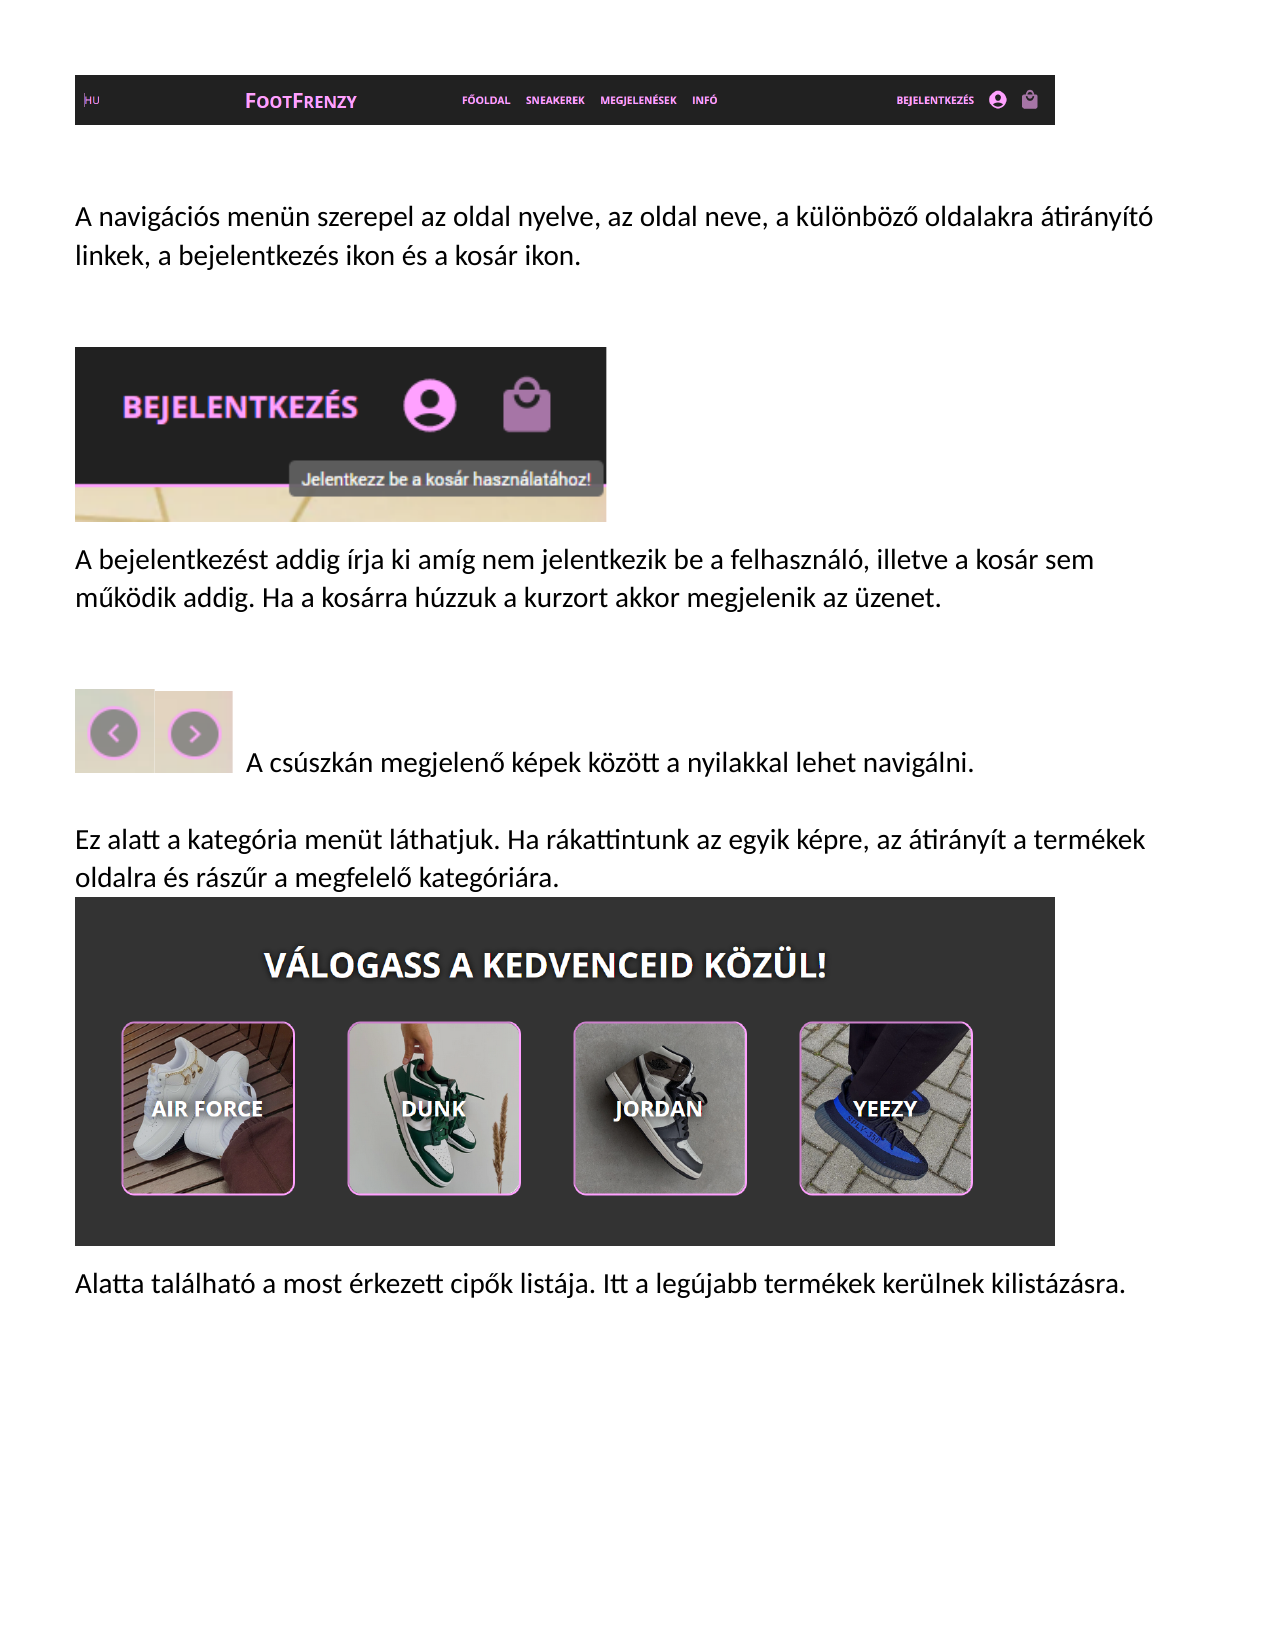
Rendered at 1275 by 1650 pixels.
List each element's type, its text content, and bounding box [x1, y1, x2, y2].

text A bejelentkezést addig írja ki amíg nem jelentkezik be a felhasználó, illetve a kosár sem működik addig. Ha a kosárra húzzuk a kurzort akkor megjelenik az üzenet. [75, 541, 1200, 615]
picture [75, 75, 1055, 125]
text Alatta található a most érkezett cipők listája. Itt a legújabb termékek kerülnek kilistázásra. [75, 1265, 1200, 1300]
picture [75, 347, 607, 522]
picture [75, 689, 233, 773]
picture [75, 897, 1055, 1246]
text A navigációs menün szerepel az oldal nyelve, az oldal neve, a különböző oldalakra átirányító linkek, a bejelentkezés ikon és a kosár ikon. [75, 198, 1200, 272]
